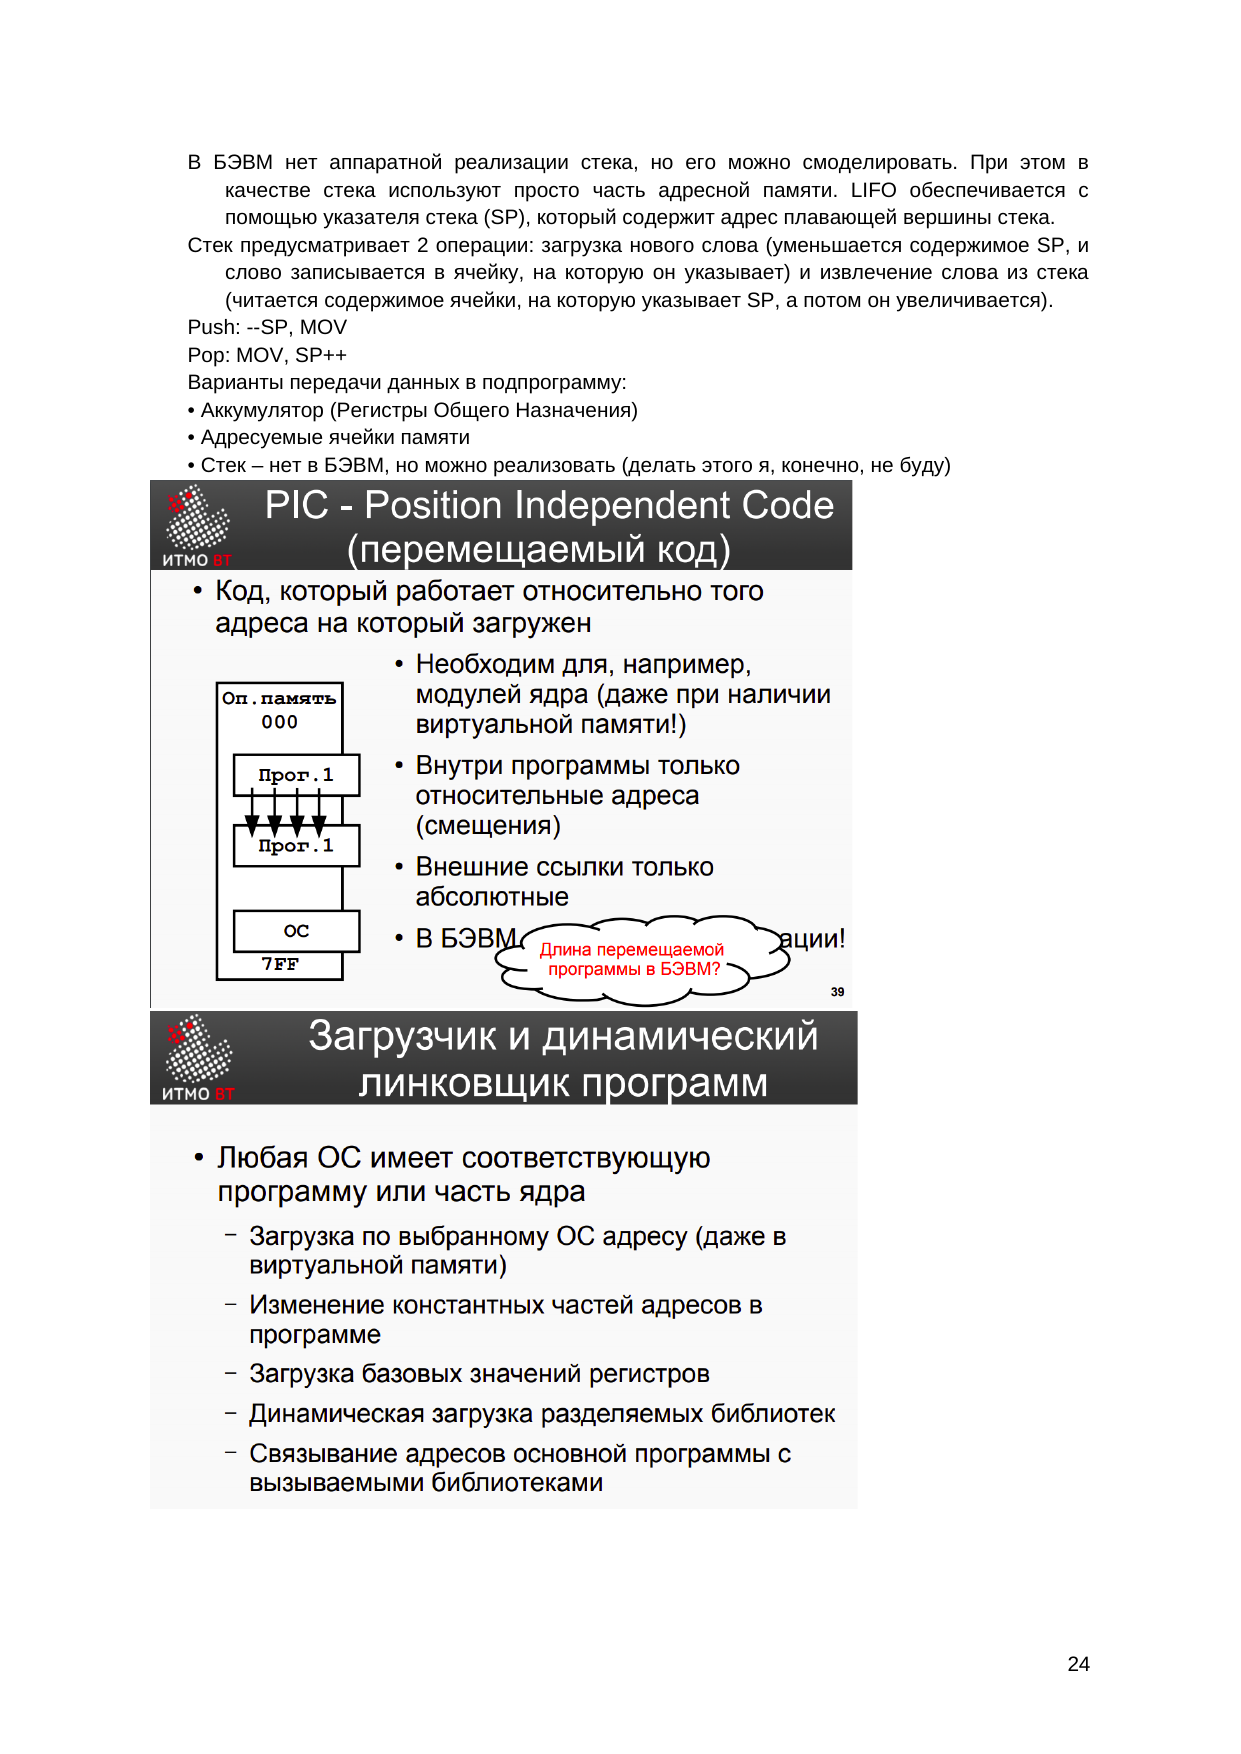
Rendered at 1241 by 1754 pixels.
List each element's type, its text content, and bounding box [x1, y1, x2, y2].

text Стек предусматривает 2 операции: загрузка нового слова (уменьшается содержимое SP, и слово записывается в ячейку, на которую он указывает) и извлечение слова из стека (читается содержимое ячейки, на которую указывает SP, а потом он увеличивается). [187, 232, 1090, 311]
picture [150, 1011, 858, 1509]
text • Адресуемые ячейки памяти [187, 425, 1090, 449]
text Push: --SP, MOV [187, 315, 1090, 339]
text В БЭВМ нет аппаратной реализации стека, но его можно смоделировать. При этом в качестве стека используют просто часть адресной памяти. LIFO обеспечивается с помощью указателя стека (SP), который содержит адрес плавающей вершины стека. [187, 150, 1090, 229]
text Варианты передачи данных в подпрограмму: [187, 370, 1090, 394]
text Pop: MOV, SP++ [187, 342, 1090, 366]
text • Аккумулятор (Регистры Общего Назначения) [187, 397, 1090, 421]
picture [150, 480, 853, 1008]
text • Стек – нет в БЭВМ, но можно реализовать (делать этого я, конечно, не буду) [187, 452, 1090, 476]
